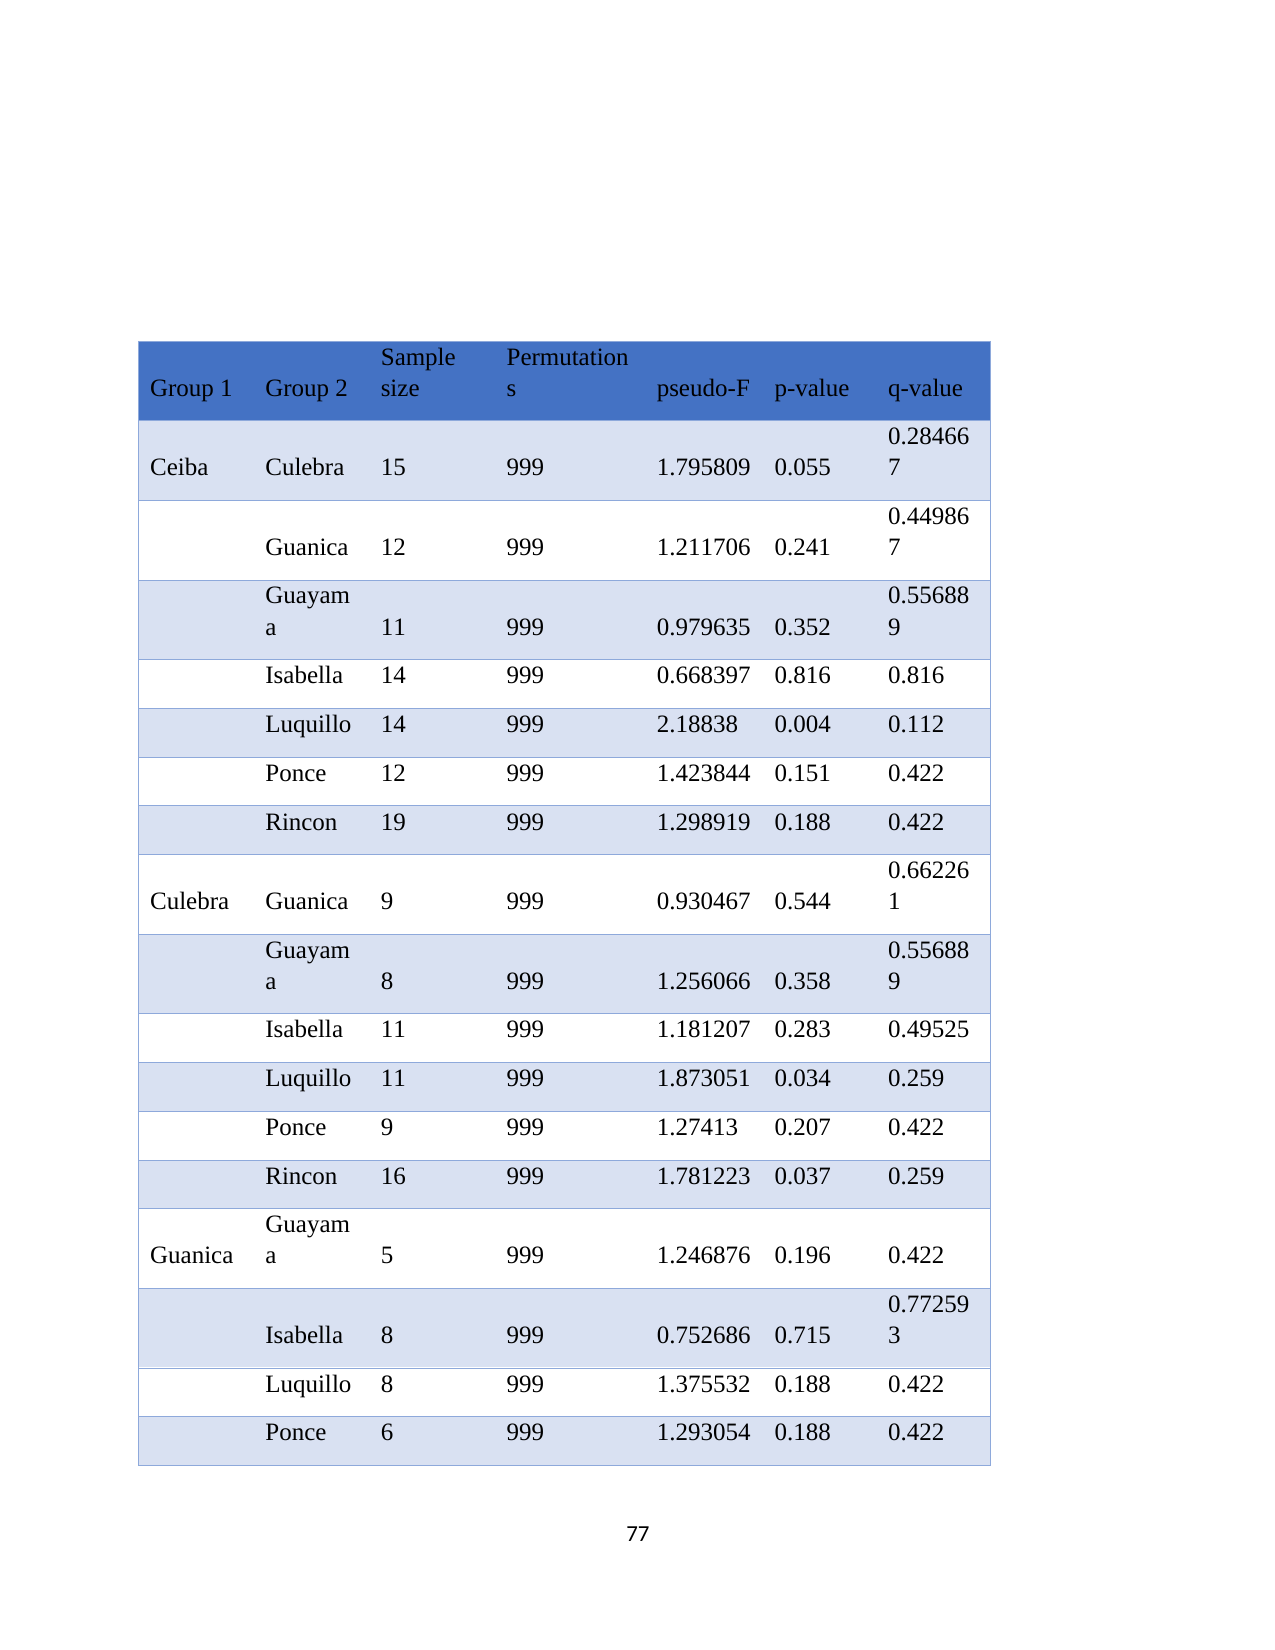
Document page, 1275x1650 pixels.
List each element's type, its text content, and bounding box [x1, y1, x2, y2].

table_cell 0.544 [763, 855, 877, 934]
table_cell 999 [495, 1014, 645, 1062]
table_cell 8 [369, 935, 495, 1013]
table_cell 0.259 [877, 1161, 990, 1208]
table_cell 999 [495, 1209, 645, 1288]
table_cell [139, 581, 254, 659]
table_header Group 1 [139, 342, 254, 420]
table_cell 0.151 [763, 758, 877, 805]
table_cell 8 [369, 1369, 495, 1416]
table_cell 0.037 [763, 1161, 877, 1208]
table_cell Guanica [254, 501, 369, 579]
table_cell Ponce [254, 1417, 369, 1465]
table_header Group 2 [254, 342, 369, 420]
table_cell 5 [369, 1209, 495, 1288]
table_cell 999 [495, 1112, 645, 1159]
table_cell [139, 1112, 254, 1159]
table_cell [139, 1063, 254, 1111]
table_cell Culebra [254, 421, 369, 500]
table_cell 0.284667 [877, 421, 990, 500]
table_cell 0.752686 [645, 1289, 763, 1367]
table_cell 1.795809 [645, 421, 763, 500]
table_cell 6 [369, 1417, 495, 1465]
table_cell 1.27413 [645, 1112, 763, 1159]
table_cell 19 [369, 806, 495, 854]
table_cell Ponce [254, 1112, 369, 1159]
table_cell 8 [369, 1289, 495, 1367]
table_cell 0.188 [763, 1417, 877, 1465]
table_cell Rincon [254, 1161, 369, 1208]
table_cell 999 [495, 421, 645, 500]
table_cell 999 [495, 1063, 645, 1111]
table_cell 11 [369, 1014, 495, 1062]
table_cell 0.188 [763, 1369, 877, 1416]
table_cell [139, 1014, 254, 1062]
table_cell 0.112 [877, 709, 990, 757]
table_cell 0.816 [877, 660, 990, 708]
table_cell 1.256066 [645, 935, 763, 1013]
table_cell [139, 806, 254, 854]
table_cell [139, 1369, 254, 1416]
table_cell 0.556889 [877, 935, 990, 1013]
table_cell 14 [369, 709, 495, 757]
table_cell Luquillo [254, 709, 369, 757]
table_cell 999 [495, 855, 645, 934]
table_cell 0.241 [763, 501, 877, 579]
table_cell 0.207 [763, 1112, 877, 1159]
table_cell 0.49525 [877, 1014, 990, 1062]
table_cell 0.196 [763, 1209, 877, 1288]
table_cell 2.18838 [645, 709, 763, 757]
table_cell 1.873051 [645, 1063, 763, 1111]
table_cell 0.930467 [645, 855, 763, 934]
table_cell Isabella [254, 1289, 369, 1367]
table_cell Guayama [254, 581, 369, 659]
table_cell 1.181207 [645, 1014, 763, 1062]
table_cell [139, 660, 254, 708]
table_header Permutations [495, 342, 645, 420]
table_cell [139, 1417, 254, 1465]
table_cell 12 [369, 501, 495, 579]
table_cell 999 [495, 660, 645, 708]
table_cell [139, 935, 254, 1013]
table_header pseudo-F [645, 342, 763, 420]
table_cell 0.422 [877, 758, 990, 805]
table_cell 0.283 [763, 1014, 877, 1062]
table_cell 0.259 [877, 1063, 990, 1111]
table_cell 0.556889 [877, 581, 990, 659]
table_cell 16 [369, 1161, 495, 1208]
table_cell 0.352 [763, 581, 877, 659]
table_cell 999 [495, 501, 645, 579]
table_cell 1.246876 [645, 1209, 763, 1288]
table_cell 1.375532 [645, 1369, 763, 1416]
table_cell 14 [369, 660, 495, 708]
table_cell Culebra [139, 855, 254, 934]
table_cell 9 [369, 855, 495, 934]
table_cell Guanica [139, 1209, 254, 1288]
table_cell 999 [495, 806, 645, 854]
table_cell 999 [495, 758, 645, 805]
table_cell 1.423844 [645, 758, 763, 805]
table_cell Guayama [254, 935, 369, 1013]
table_cell 0.358 [763, 935, 877, 1013]
table_cell 0.034 [763, 1063, 877, 1111]
table_cell Rincon [254, 806, 369, 854]
table_cell 0.055 [763, 421, 877, 500]
table_cell 11 [369, 1063, 495, 1111]
table_cell 1.781223 [645, 1161, 763, 1208]
table_cell Luquillo [254, 1369, 369, 1416]
table_cell 1.298919 [645, 806, 763, 854]
table_cell 0.422 [877, 1369, 990, 1416]
table_cell 999 [495, 1417, 645, 1465]
table_cell Luquillo [254, 1063, 369, 1111]
table_cell 0.422 [877, 1112, 990, 1159]
table_cell 0.772593 [877, 1289, 990, 1367]
table_cell 0.004 [763, 709, 877, 757]
table_cell Guanica [254, 855, 369, 934]
table_cell 0.715 [763, 1289, 877, 1367]
table_cell Isabella [254, 660, 369, 708]
table_cell 1.293054 [645, 1417, 763, 1465]
table_cell 0.979635 [645, 581, 763, 659]
table_cell 0.449867 [877, 501, 990, 579]
table_cell 999 [495, 1369, 645, 1416]
table_cell Guayama [254, 1209, 369, 1288]
table_cell 0.188 [763, 806, 877, 854]
table_cell [139, 1161, 254, 1208]
table_cell 999 [495, 1161, 645, 1208]
table_cell 999 [495, 709, 645, 757]
table_cell [139, 1289, 254, 1367]
table_cell 0.668397 [645, 660, 763, 708]
table_cell Ponce [254, 758, 369, 805]
table_cell [139, 758, 254, 805]
table_header Sample size [369, 342, 495, 420]
table_cell 0.816 [763, 660, 877, 708]
table_cell 12 [369, 758, 495, 805]
table_cell 11 [369, 581, 495, 659]
table_cell Ceiba [139, 421, 254, 500]
table_cell 0.422 [877, 806, 990, 854]
table_cell 0.662261 [877, 855, 990, 934]
table_cell 15 [369, 421, 495, 500]
table_cell 999 [495, 581, 645, 659]
table_cell [139, 709, 254, 757]
table_cell 9 [369, 1112, 495, 1159]
table_cell 0.422 [877, 1209, 990, 1288]
table_header p-value [763, 342, 877, 420]
table_cell [139, 501, 254, 579]
table_cell Isabella [254, 1014, 369, 1062]
table_cell 0.422 [877, 1417, 990, 1465]
table_cell 999 [495, 935, 645, 1013]
table_cell 1.211706 [645, 501, 763, 579]
table_cell 999 [495, 1289, 645, 1367]
table_header q-value [877, 342, 990, 420]
